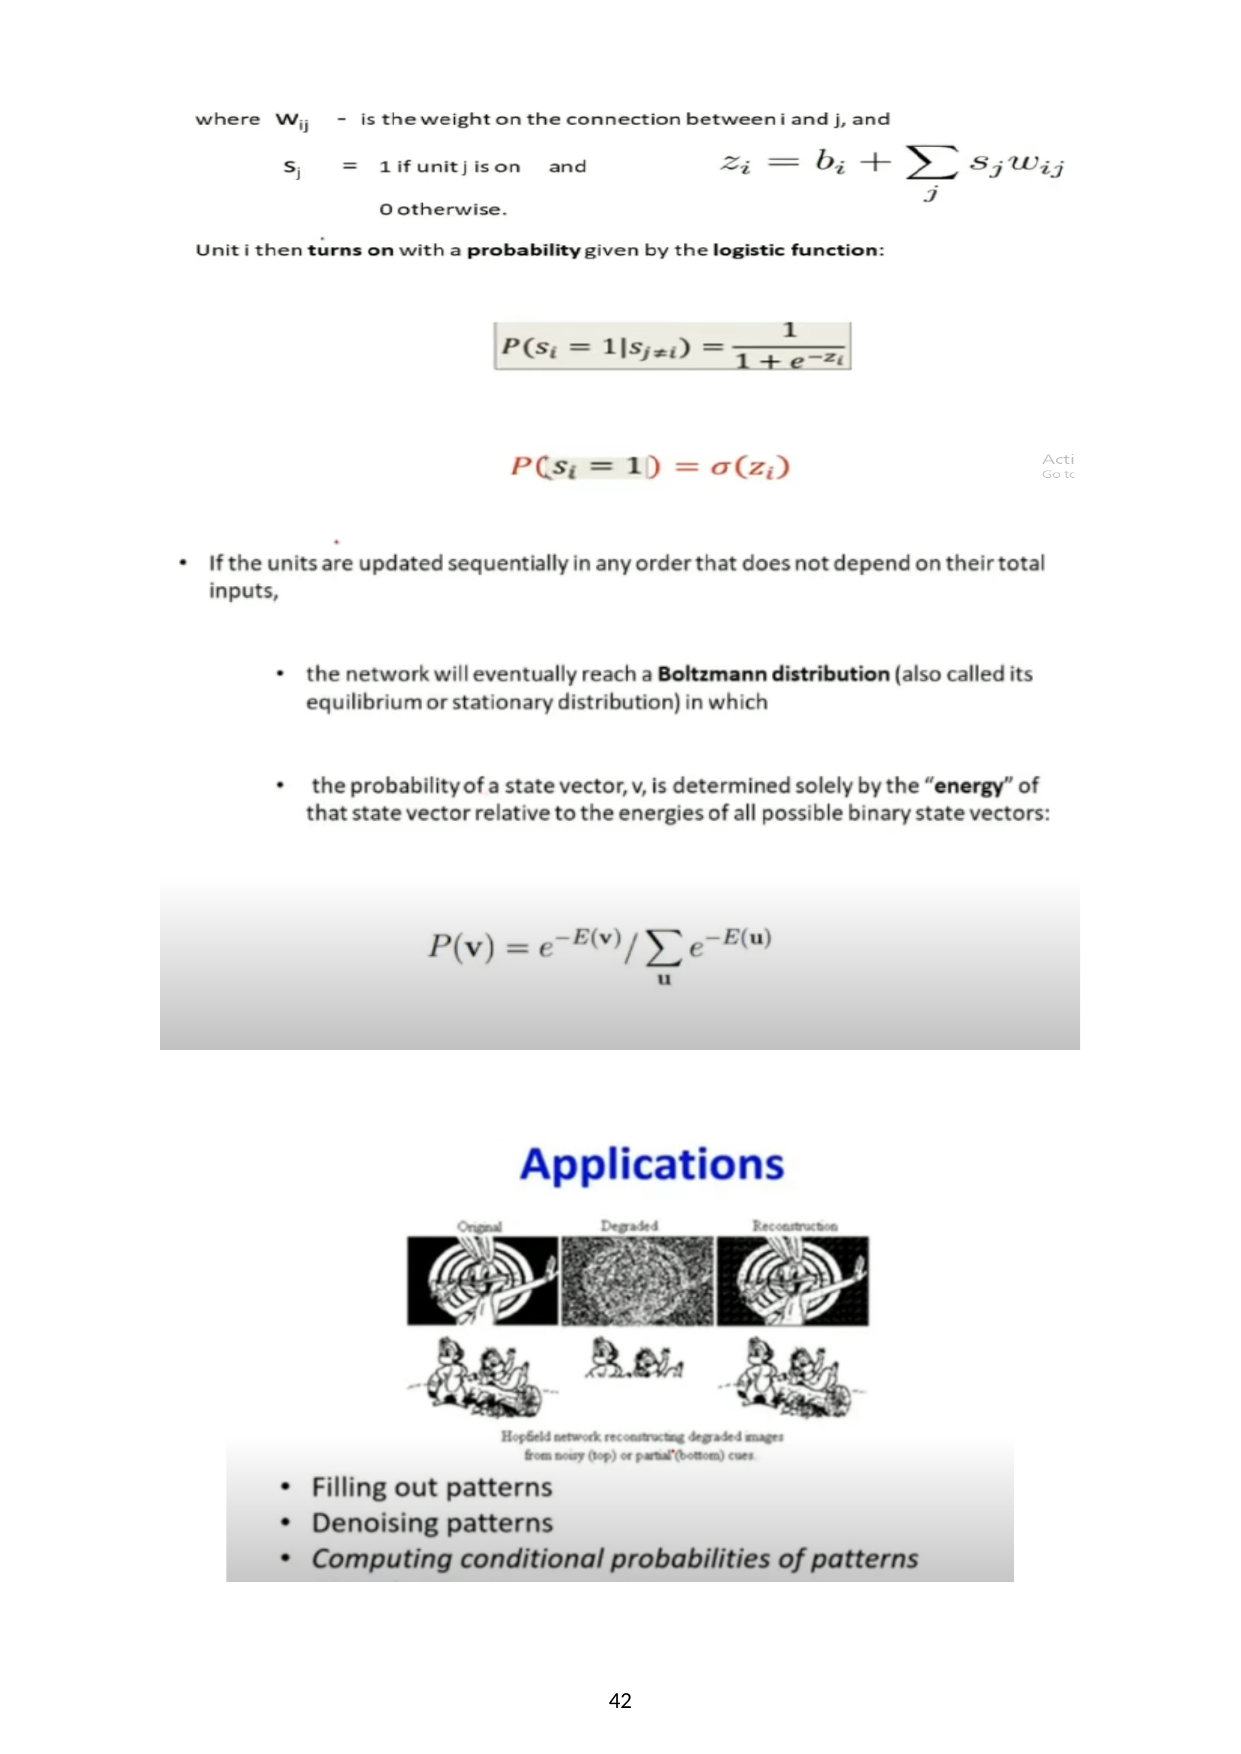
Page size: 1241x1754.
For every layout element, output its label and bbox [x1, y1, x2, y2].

picture [226, 1115, 1014, 1582]
picture [160, 516, 1080, 1050]
picture [165, 89, 1075, 498]
